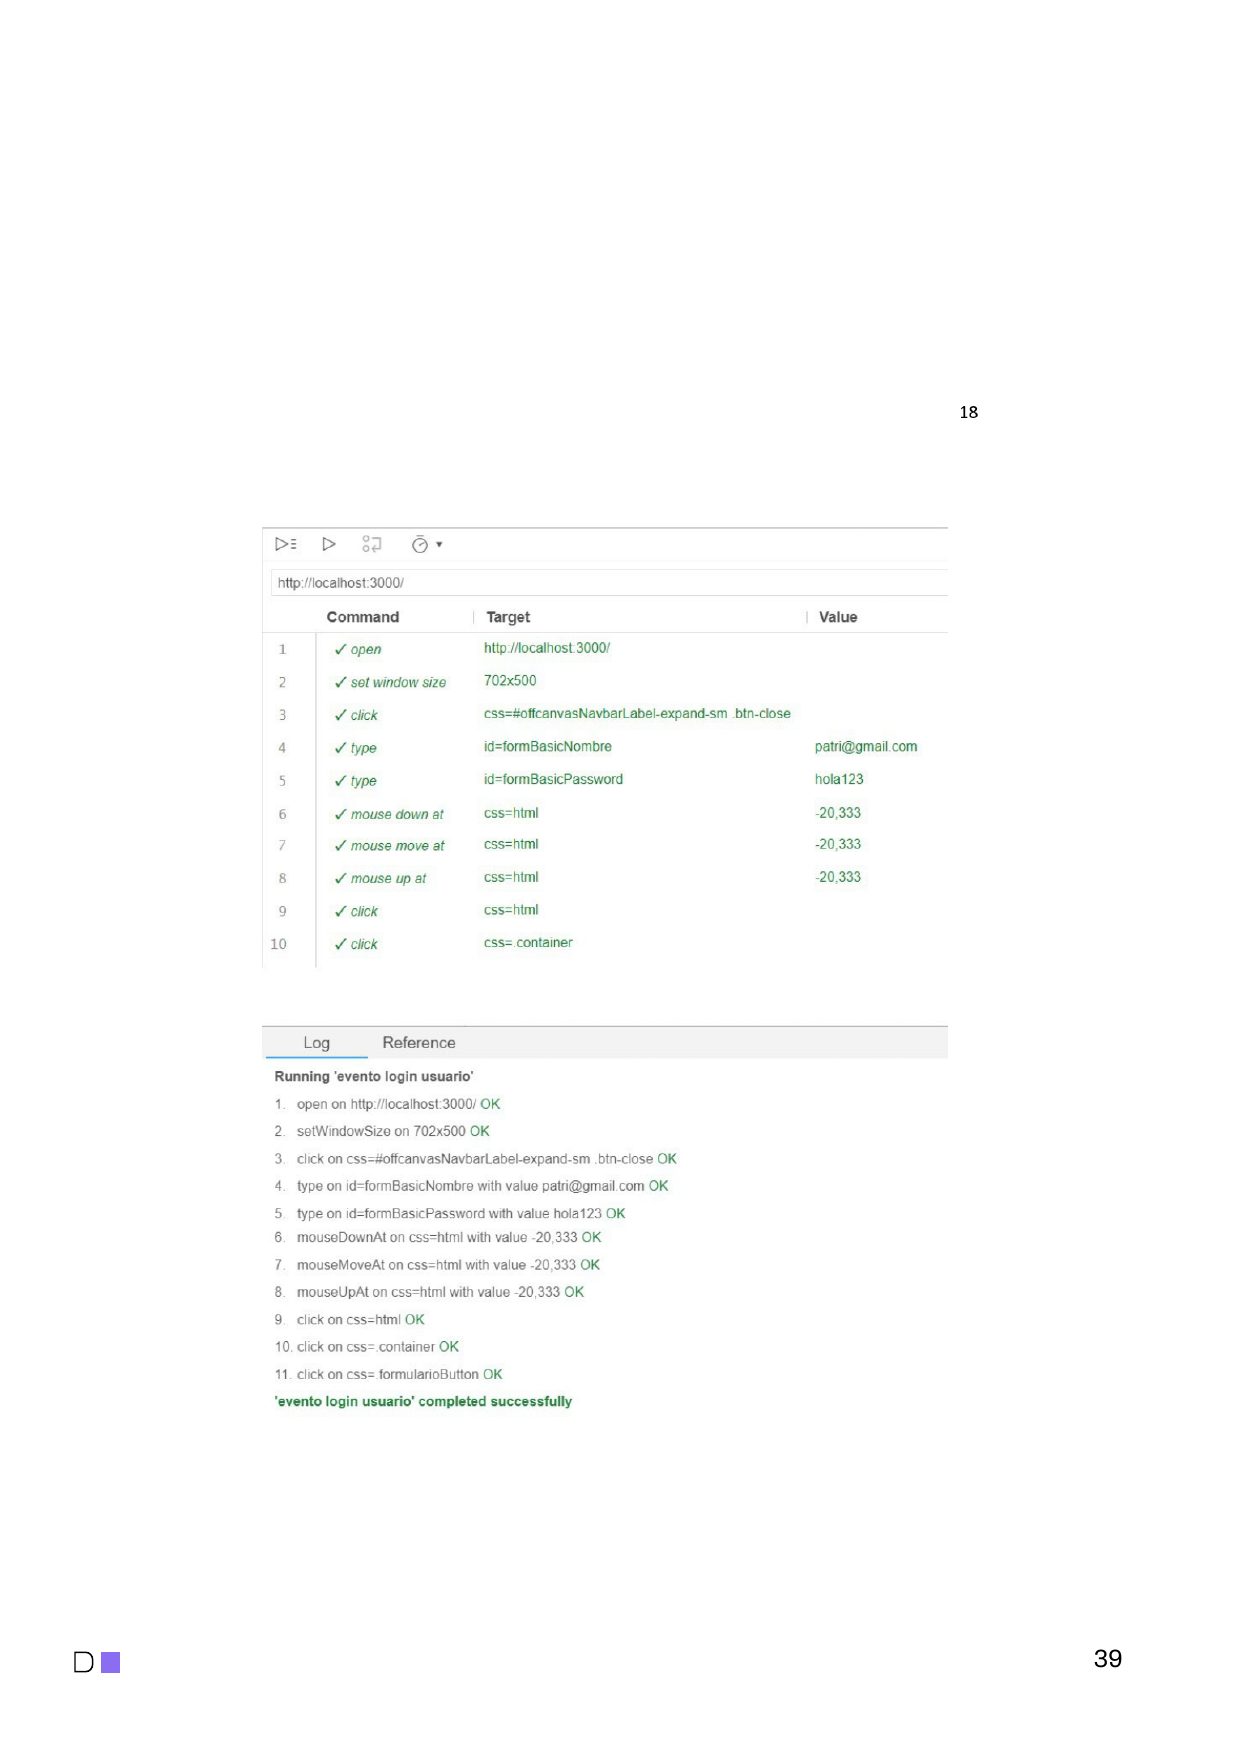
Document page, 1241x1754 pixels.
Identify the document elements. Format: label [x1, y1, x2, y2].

picture [118, 281, 1123, 1604]
